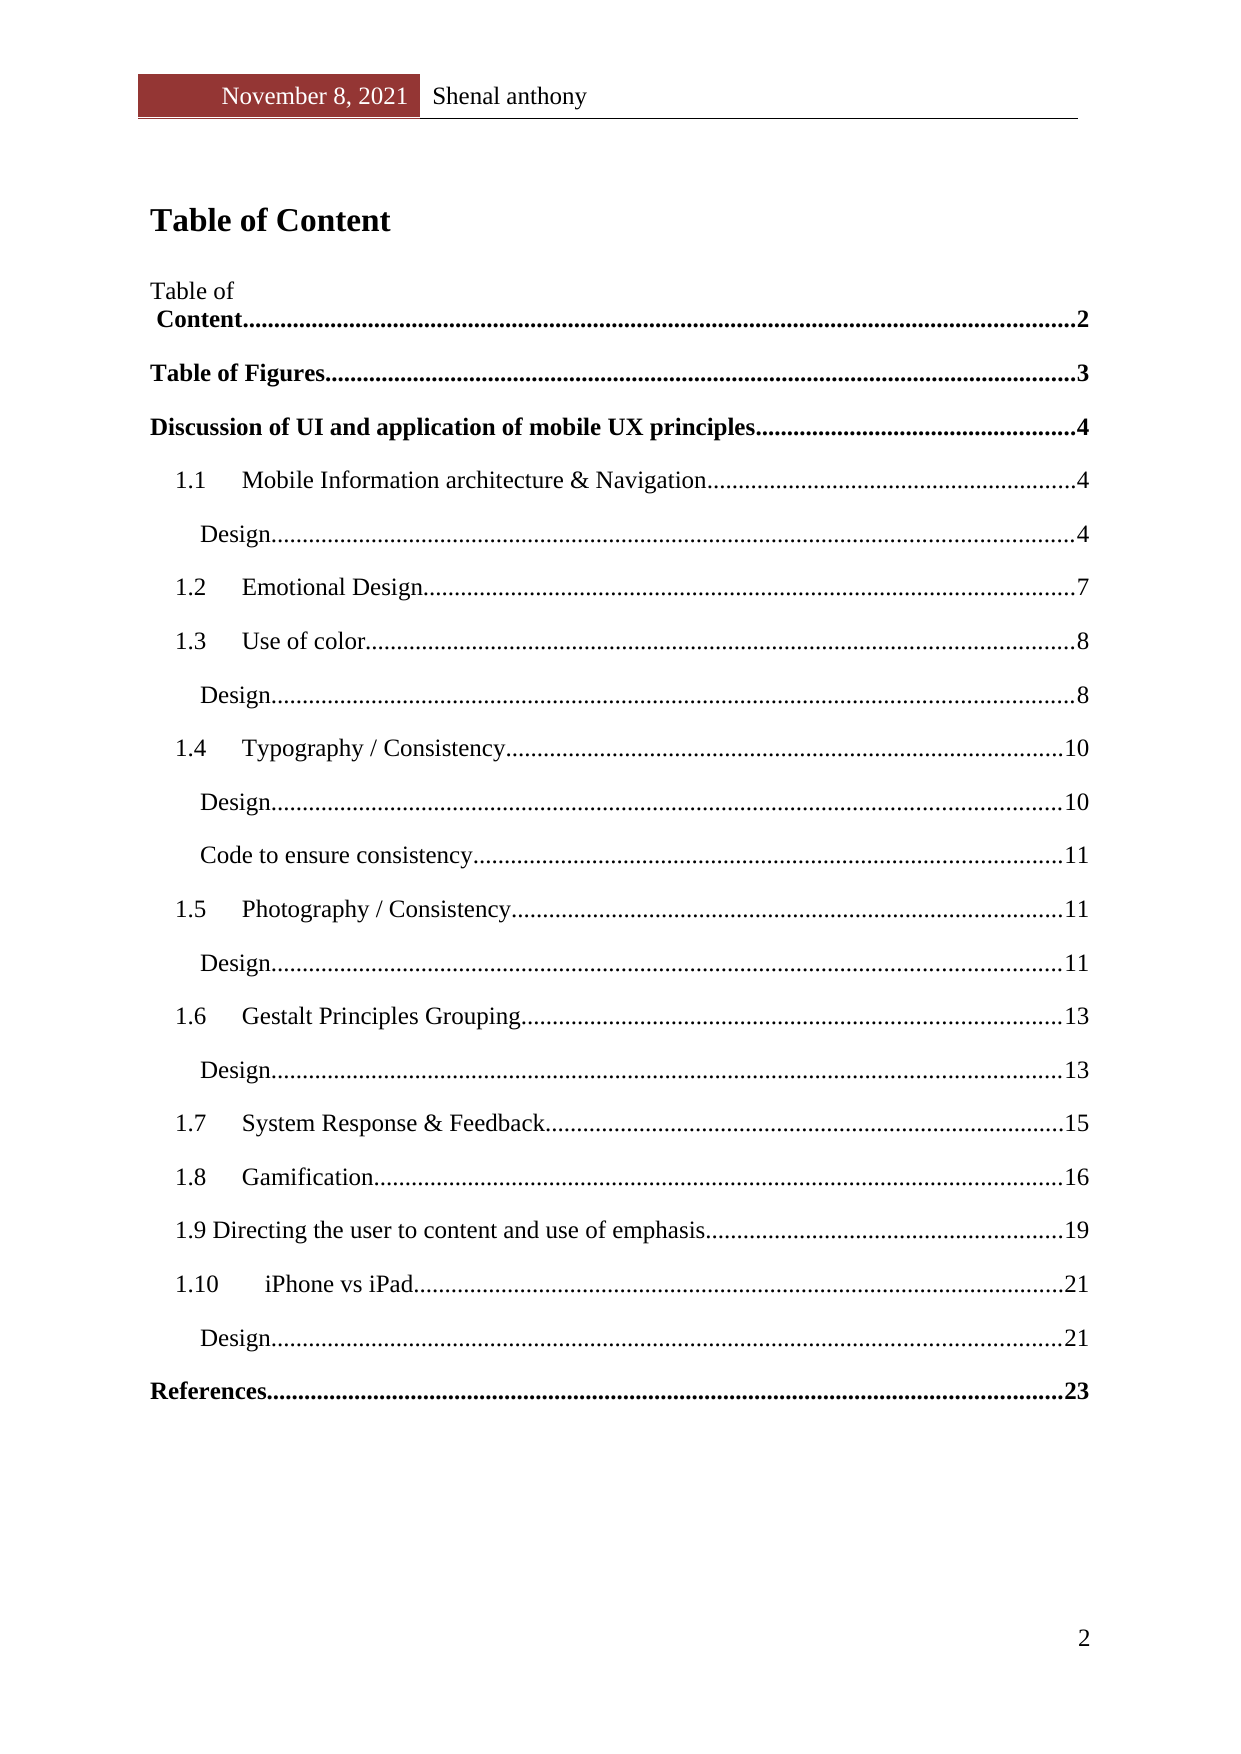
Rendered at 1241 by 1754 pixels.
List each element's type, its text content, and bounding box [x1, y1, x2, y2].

subtitle Table of Content [150, 200, 1090, 238]
